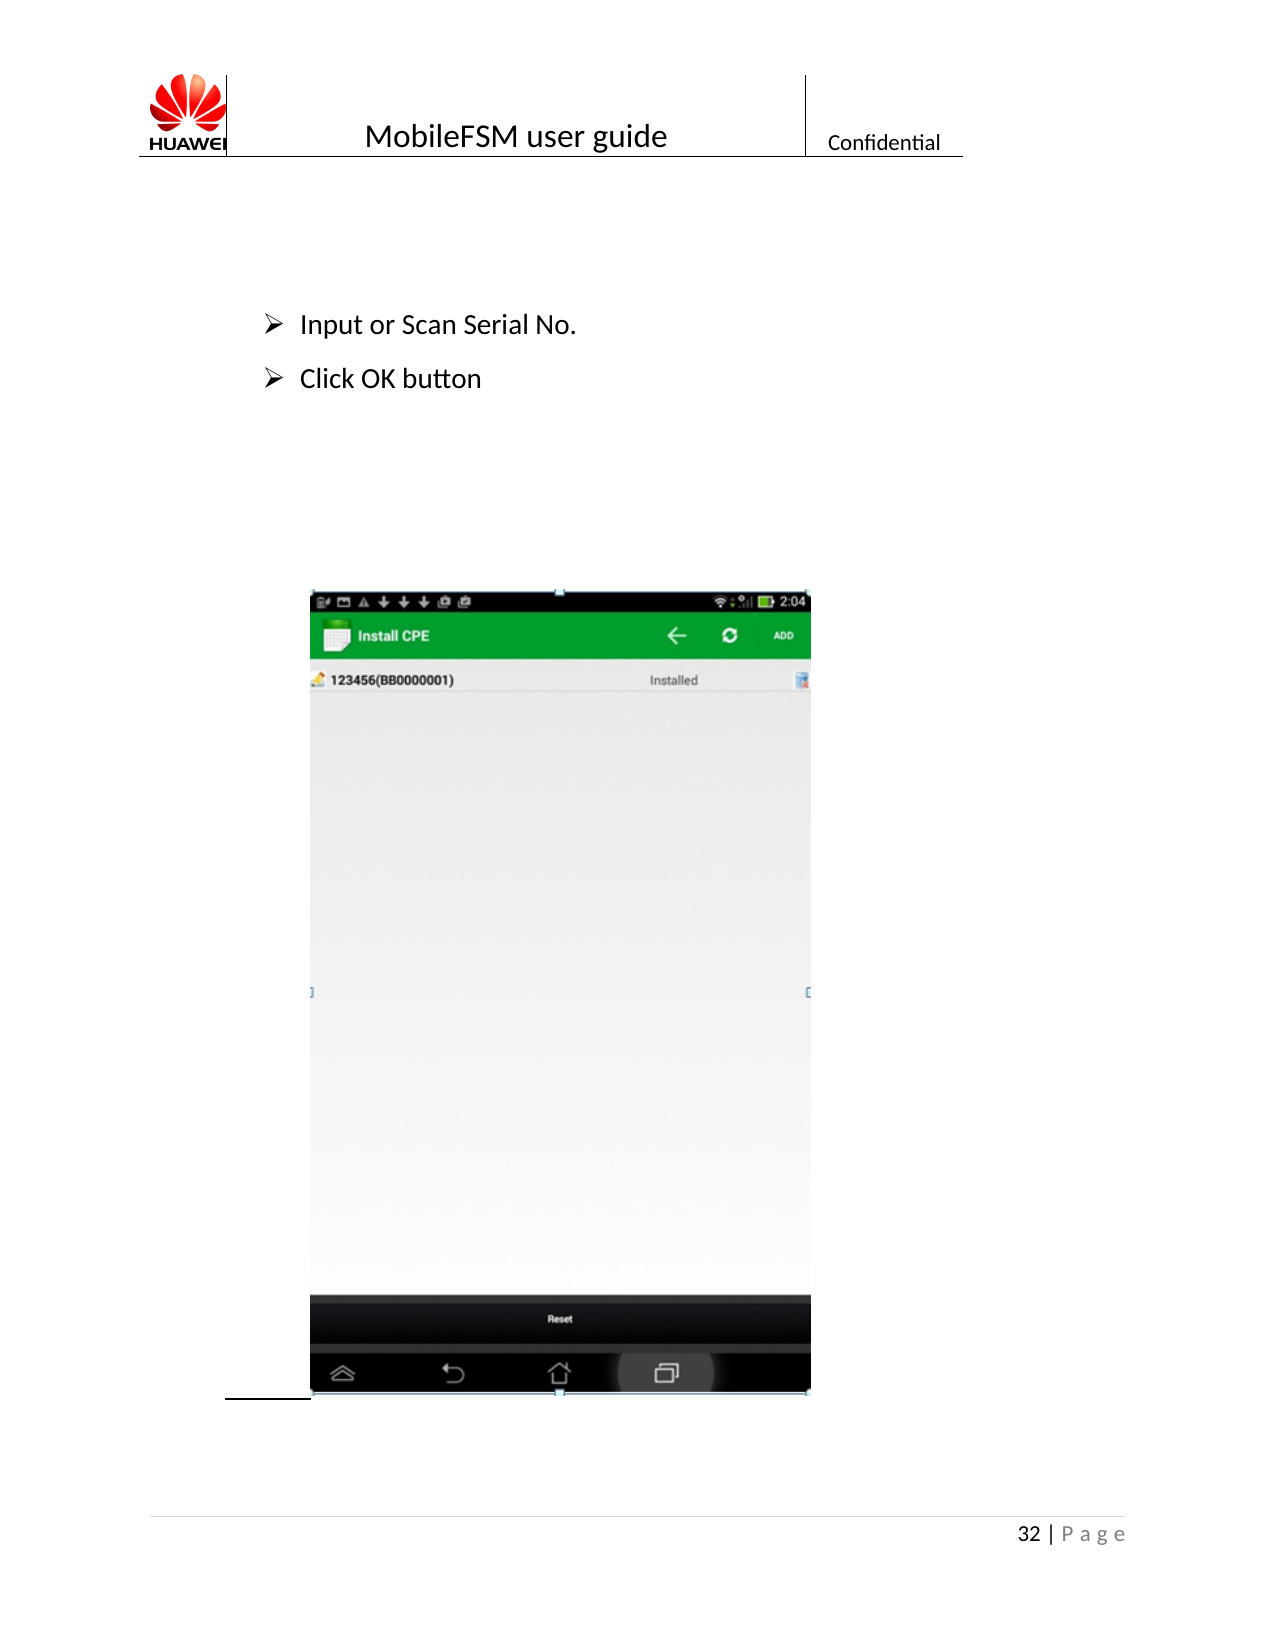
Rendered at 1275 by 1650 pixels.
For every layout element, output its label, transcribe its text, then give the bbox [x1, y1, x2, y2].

picture [310, 589, 811, 1396]
list Input or Scan Serial No. [262, 306, 1125, 342]
list Click OK button [262, 360, 1125, 395]
picture [150, 74, 226, 150]
